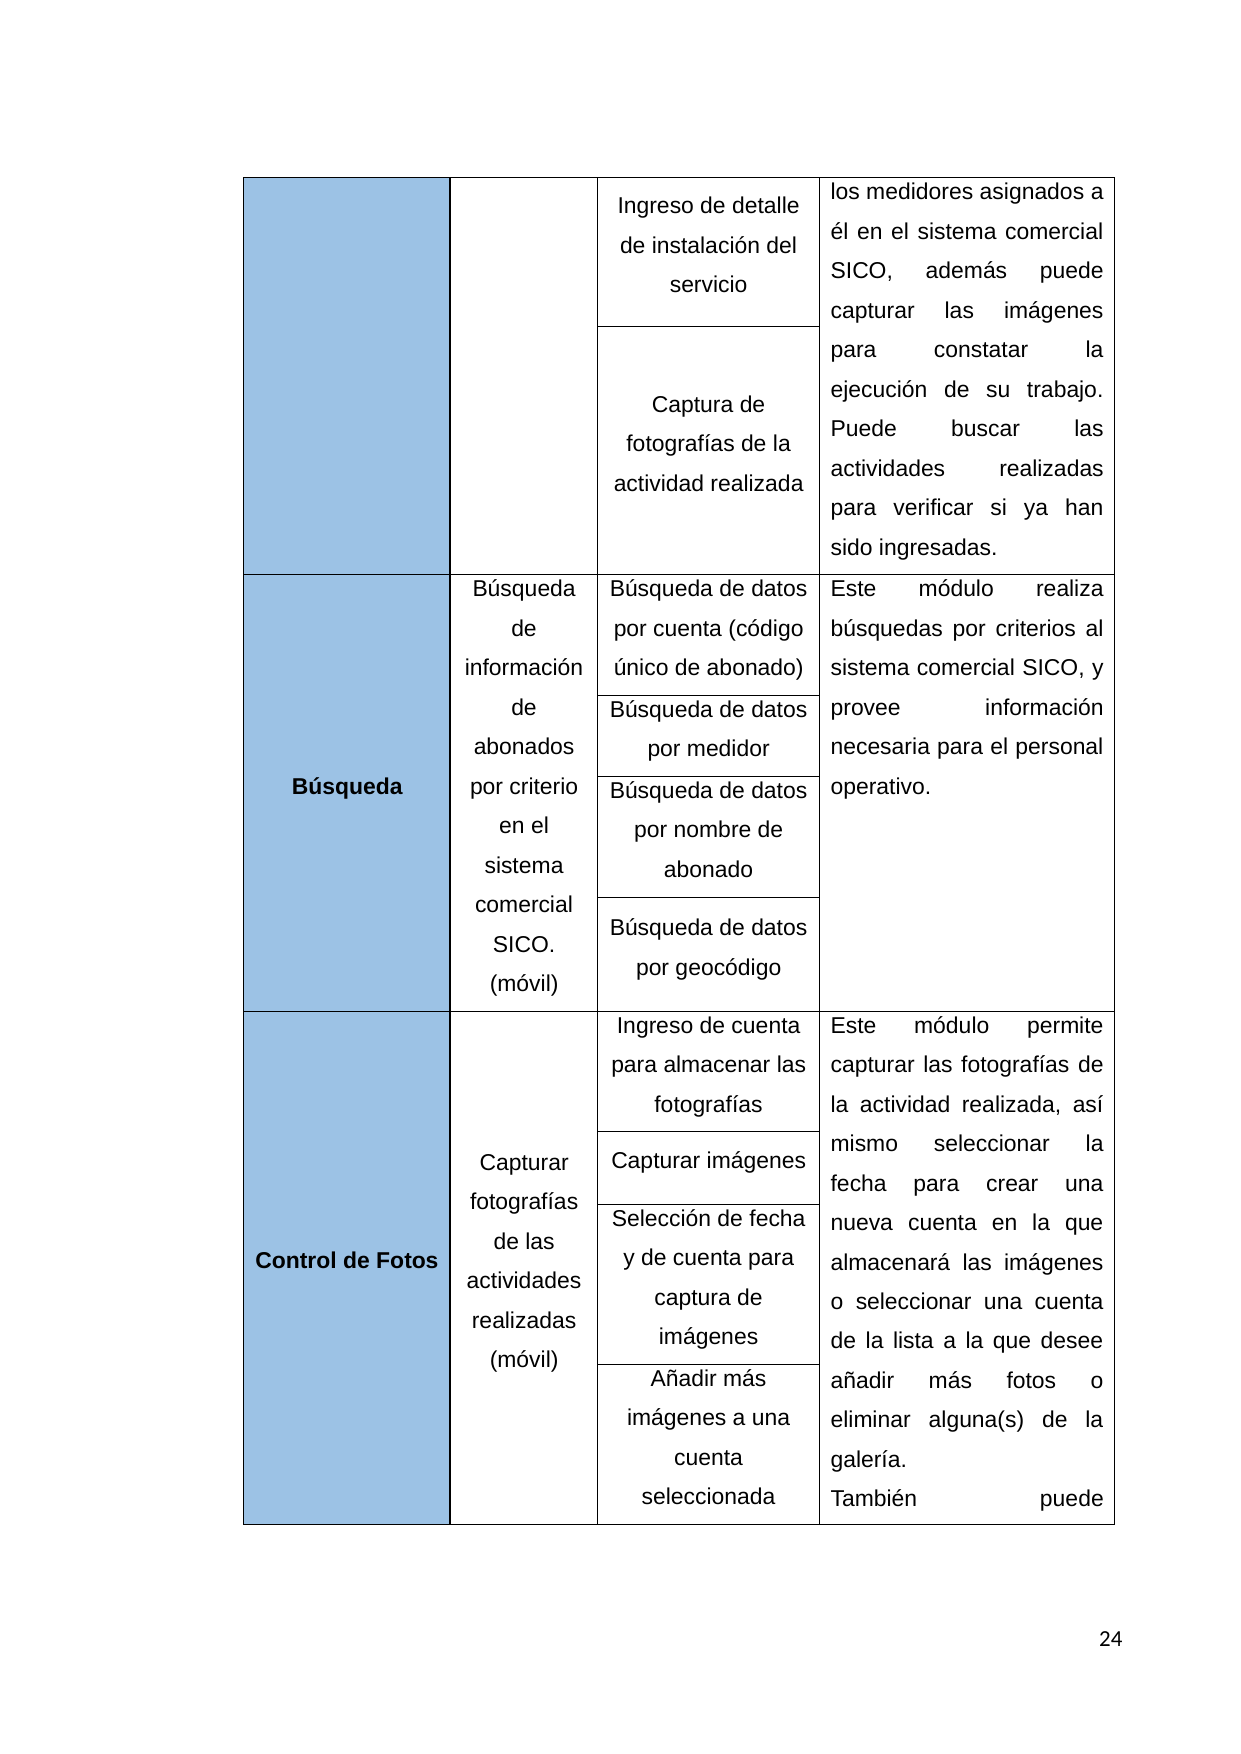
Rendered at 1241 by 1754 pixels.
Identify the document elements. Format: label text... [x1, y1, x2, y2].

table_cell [244, 178, 449, 574]
table_cell Añadir más imágenes a una cuenta seleccionada [598, 1365, 819, 1524]
table_cell Ingreso de detalle de instalación del servicio [598, 178, 819, 326]
table_cell Capturar imágenes [598, 1132, 819, 1203]
table_cell Este módulo realiza búsquedas por criterios al sistema comercial SICO, y provee información necesaria para el personal operativo. [820, 575, 1114, 1011]
table_cell Búsqueda [244, 575, 449, 1011]
table_cell Búsqueda de datos por geocódigo [598, 898, 819, 1011]
table_cell Captura de fotografías de la actividad realizada [598, 327, 819, 574]
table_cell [820, 178, 1114, 574]
table_cell Búsqueda de información de abonados por criterio en el sistema comercial SICO. (móvil) [451, 575, 597, 1011]
table_cell Búsqueda de datos por cuenta (código único de abonado) [598, 575, 819, 695]
table_cell Ingreso de cuenta para almacenar las fotografías [598, 1012, 819, 1131]
table_cell Búsqueda de datos por nombre de abonado [598, 777, 819, 897]
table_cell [451, 178, 597, 574]
table_cell Control de Fotos [244, 1012, 449, 1524]
table_cell Este módulo permite capturar las fotografías de la actividad realizada, así mismo seleccionar la fecha para crear una nueva cuenta en la que almacenará las imágenes o seleccionar una cuenta de la lista a la que desee añadir más fotos o eliminar alguna(s) de la galería. También puede seleccionar una imagen de la galería de la cuenta seleccionada para visualizar en tamaño real. [820, 1012, 1114, 1524]
table_cell Capturar fotografías de las actividades realizadas (móvil) [451, 1012, 597, 1524]
table_cell Selección de fecha y de cuenta para captura de imágenes [598, 1205, 819, 1363]
table_cell Búsqueda de datos por medidor [598, 696, 819, 776]
